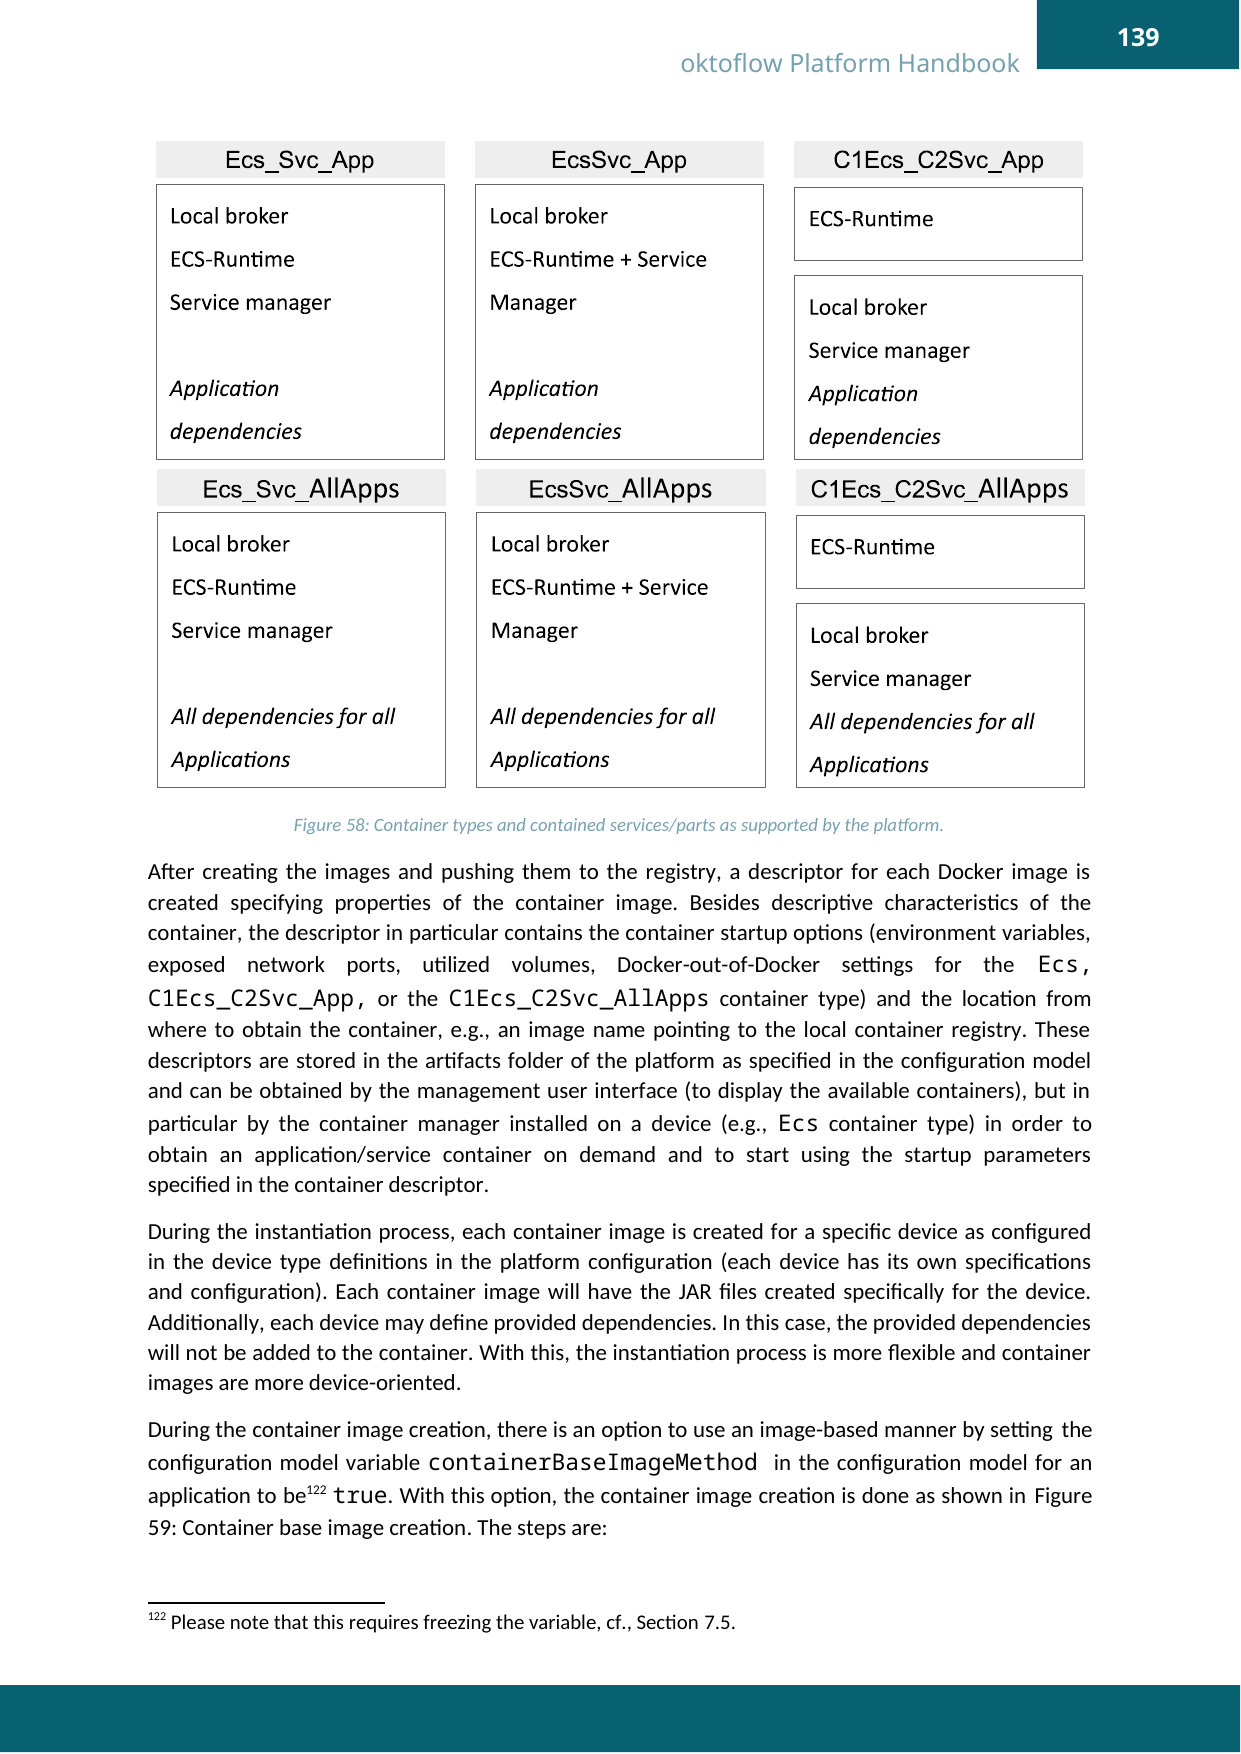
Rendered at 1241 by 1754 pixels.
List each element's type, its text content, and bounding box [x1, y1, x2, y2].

text Figure 58: Container types and contained services/parts as supported by the platform. [148, 814, 1093, 837]
text During the instantiation process, each container image is created for a specific device as configured in the device type definitions in the platform configuration (each device has its own specifications and configuration). Each container image will have the JAR files created specifically for the device. Additionally, each device may define provided dependencies. In this case, the provided dependencies will not be added to the container. With this, the instantiation process is more flexible and container images are more device-oriented. [148, 1217, 1093, 1396]
text After creating the images and pushing them to the registry, a descriptor for each Docker image is created specifying properties of the container image. Besides descriptive characteristics of the container, the descriptor in particular contains the container startup options (environment variables, exposed network ports, utilized volumes, Docker-out-of-Docker settings for the Ecs, C1Ecs_C2Svc_App, or the C1Ecs_C2Svc_AllApps container type) and the location from where to obtain the container, e.g., an image name pointing to the local container registry. These descriptors are stored in the artifacts folder of the platform as specified in the configuration model and can be obtained by the management user interface (to display the available containers), but in particular by the container manager installed on a device (e.g., Ecs container type) in order to obtain an application/service container on demand and to start using the startup parameters specified in the container descriptor. [148, 857, 1093, 1198]
text During the container image creation, there is an option to use an image-based manner by setting the configuration model variable containerBaseImageMethod in the configuration model for an application to be true. With this option, the container image creation is done as shown in Figure 59: Container base image creation. The steps are: [148, 1415, 1093, 1541]
